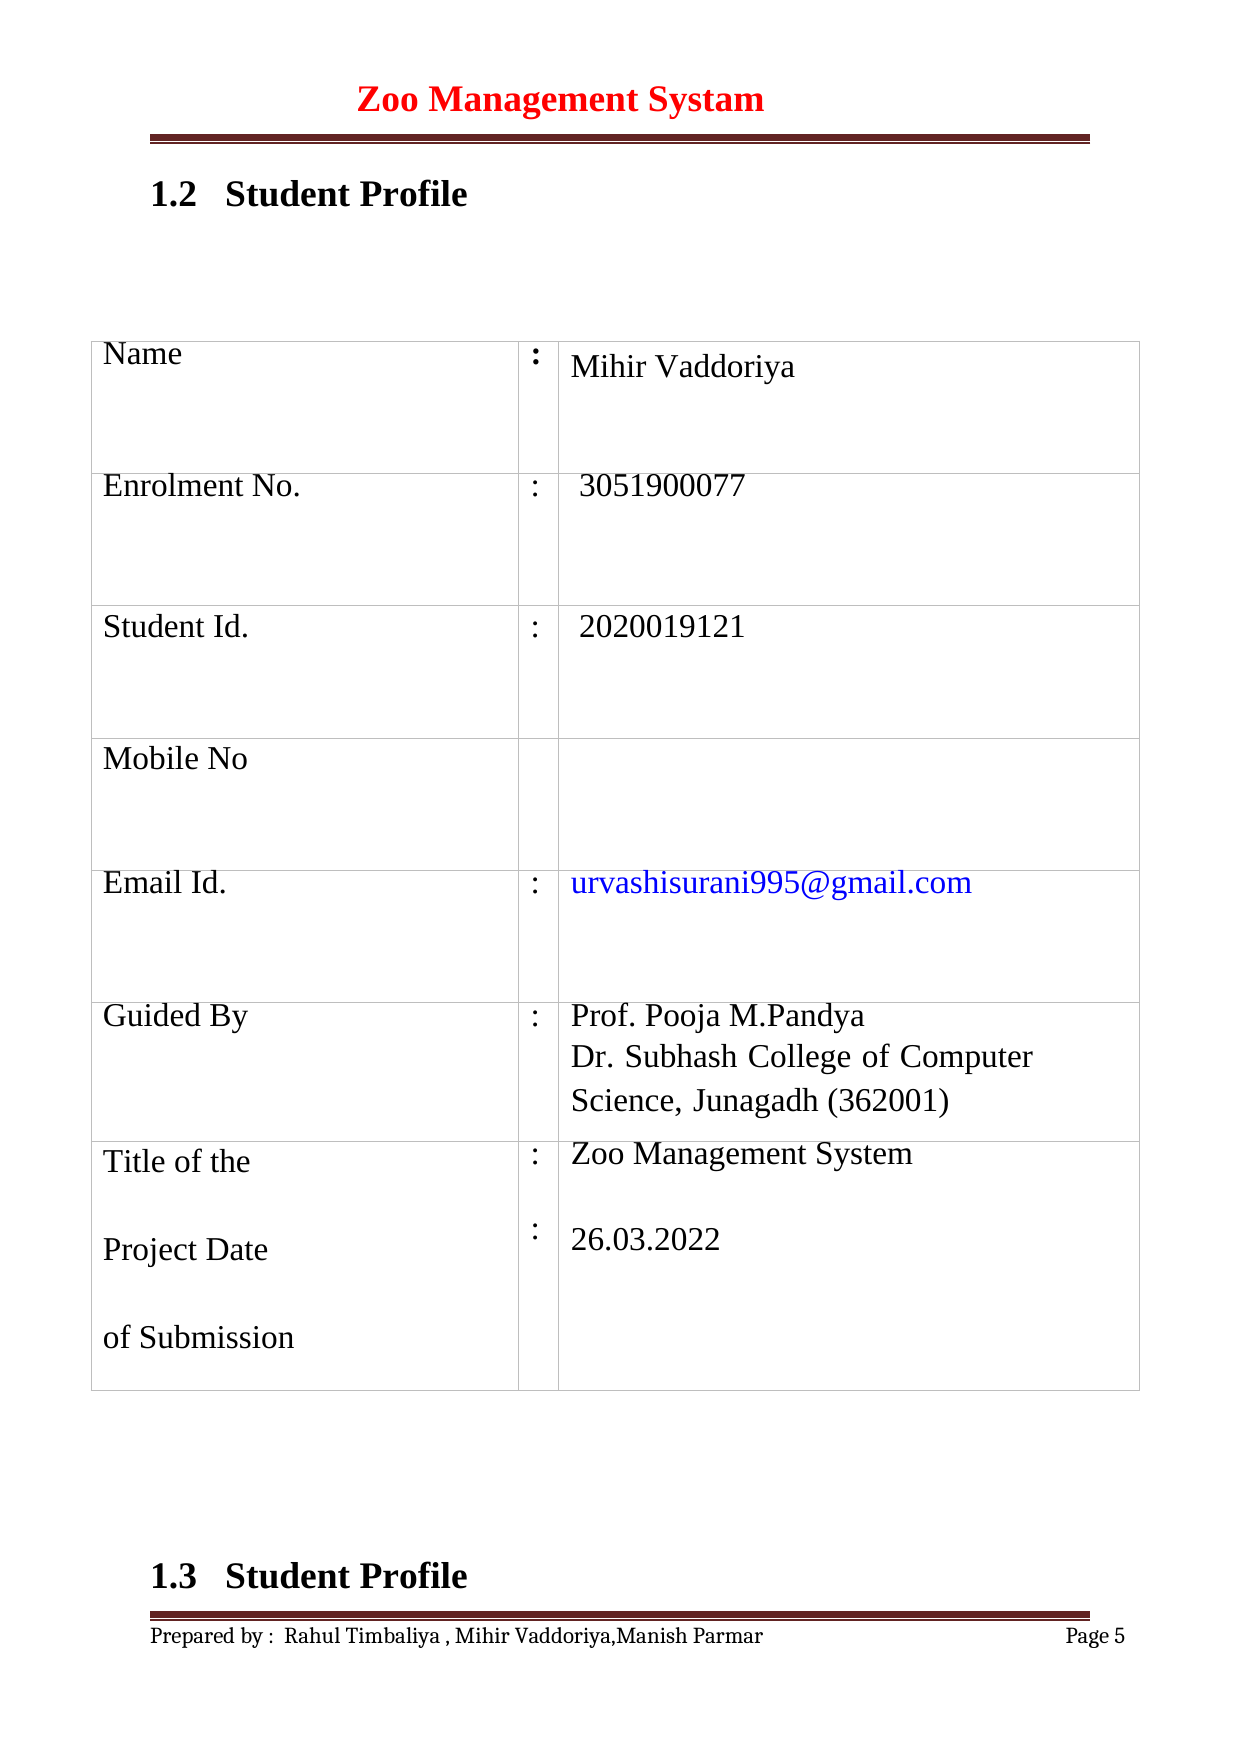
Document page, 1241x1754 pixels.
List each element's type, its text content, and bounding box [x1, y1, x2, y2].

table_cell Email Id. [92, 871, 518, 1002]
table_header Name [92, 342, 518, 473]
list Student Profile [150, 1553, 1090, 1596]
table_cell Title of the Project Date of Submission [92, 1142, 518, 1390]
table_cell : [519, 1003, 558, 1141]
table_cell Student Id. [92, 606, 518, 737]
table_cell [559, 739, 1139, 870]
table_cell : [519, 474, 558, 605]
table_cell Mobile No [92, 739, 518, 870]
table_cell : : [519, 1142, 558, 1390]
table_cell [519, 739, 558, 870]
table_cell : [519, 606, 558, 737]
table_header : [519, 342, 558, 473]
table_cell urvashisurani995@gmail.com [559, 871, 1139, 1002]
table_cell Prof. Pooja M.Pandya Dr. Subhash College of Computer Science, Junagadh (362001) [559, 1003, 1139, 1141]
table_cell 2020019121 [559, 606, 1139, 737]
table_cell Zoo Management System 26.03.2022 [559, 1142, 1139, 1390]
table_cell Enrolment No. [92, 474, 518, 605]
table_cell 3051900077 [559, 474, 1139, 605]
table_header Mihir Vaddoriya [559, 342, 1139, 473]
table_cell Guided By [92, 1003, 518, 1141]
list Student Profile [150, 172, 1090, 215]
table_cell : [519, 871, 558, 1002]
